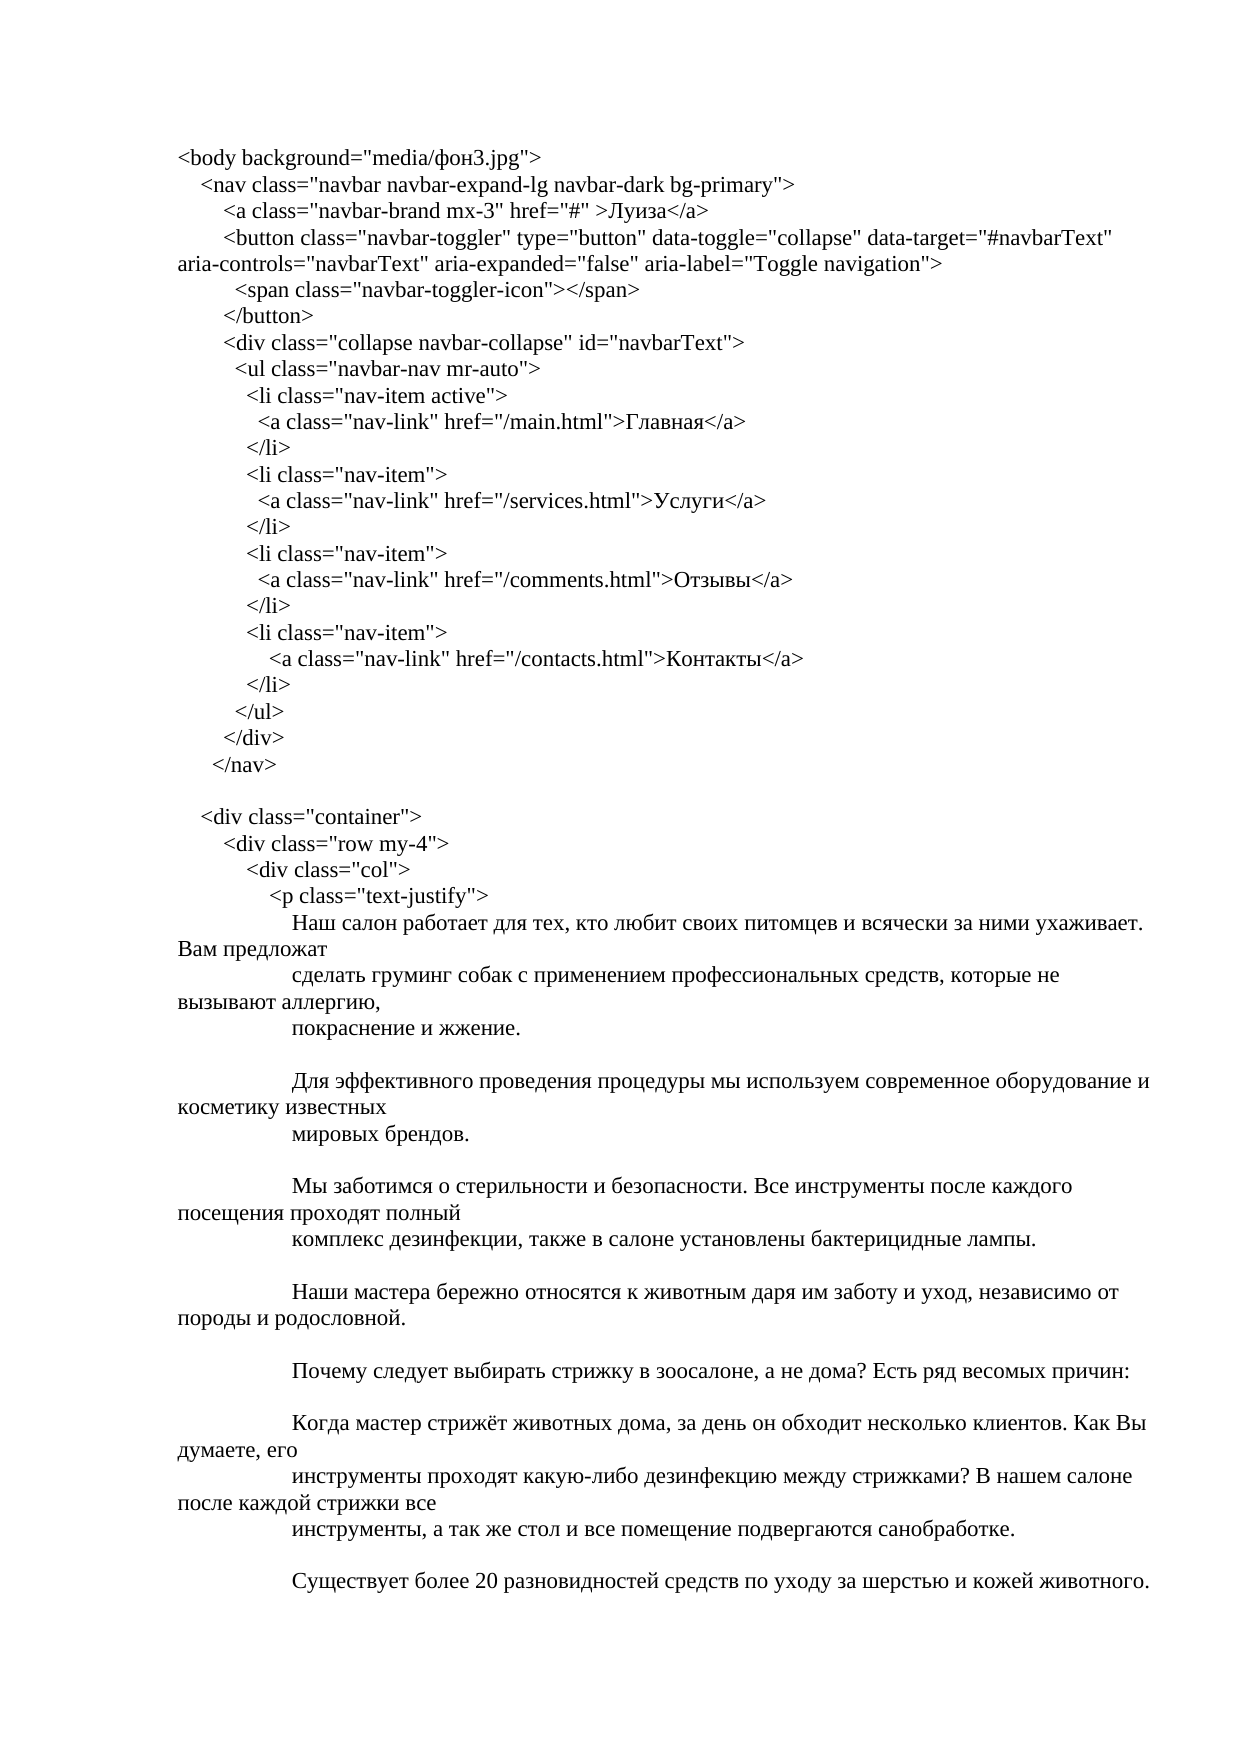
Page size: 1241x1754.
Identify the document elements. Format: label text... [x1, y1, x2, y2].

text <ul class="navbar-nav mr-auto"> [177, 355, 1152, 382]
text <a class="navbar-brand mx-3" href="#" >Луиза</a> [177, 197, 1152, 223]
text <li class="nav-item"> [177, 540, 1152, 566]
text </li> [177, 672, 1152, 698]
text Существует более 20 разновидностей средств по уходу за шерстью и кожей животного. [177, 1568, 1152, 1594]
text <a class="nav-link" href="/comments.html">Отзывы</a> [177, 566, 1152, 592]
text <div class="container"> [177, 803, 1152, 830]
text Мы заботимся о стерильности и безопасности. Все инструменты после каждого посещения проходят полный [177, 1172, 1152, 1225]
text <p class="text-justify"> [177, 882, 1152, 909]
text Для эффективного проведения процедуры мы используем современное оборудование и косметику известных [177, 1067, 1152, 1119]
text Когда мастер стрижёт животных дома, за день он обходит несколько клиентов. Как Вы думаете, его [177, 1409, 1152, 1462]
text <nav class="navbar navbar-expand-lg navbar-dark bg-primary"> [177, 171, 1152, 197]
text Наши мастера бережно относятся к животным даря им заботу и уход, независимо от породы и родословной. [177, 1278, 1152, 1330]
text Наш салон работает для тех, кто любит своих питомцев и всячески за ними ухаживает. Вам предложат [177, 909, 1152, 961]
text комплекс дезинфекции, также в салоне установлены бактерицидные лампы. [177, 1225, 1152, 1251]
text <body background="media/фон3.jpg"> [177, 144, 1152, 171]
text <div class="row my-4"> [177, 830, 1152, 856]
text </button> [177, 303, 1152, 329]
text <li class="nav-item active"> [177, 382, 1152, 408]
text покраснение и жжение. [177, 1014, 1152, 1041]
text </nav> [177, 751, 1152, 777]
text </li> [177, 513, 1152, 540]
text мировых брендов. [177, 1119, 1152, 1146]
text <a class="nav-link" href="/contacts.html">Контакты</a> [177, 645, 1152, 672]
text <span class="navbar-toggler-icon"></span> [177, 276, 1152, 303]
text сделать груминг собак с применением профессиональных средств, которые не вызывают аллергию, [177, 961, 1152, 1014]
text </div> [177, 724, 1152, 751]
text </li> [177, 434, 1152, 461]
text <li class="nav-item"> [177, 619, 1152, 645]
text <div class="col"> [177, 856, 1152, 882]
text инструменты проходят какую-либо дезинфекцию между стрижками? В нашем салоне после каждой стрижки все [177, 1462, 1152, 1515]
text <button class="navbar-toggler" type="button" data-toggle="collapse" data-target="#navbarText" aria-controls="navbarText" aria-expanded="false" aria-label="Toggle navigation"> [177, 223, 1152, 276]
text </li> [177, 592, 1152, 619]
text <a class="nav-link" href="/services.html">Услуги</a> [177, 487, 1152, 513]
text инструменты, а так же стол и все помещение подвергаются санобработке. [177, 1515, 1152, 1541]
text Почему следует выбирать стрижку в зоосалоне, а не дома? Есть ряд весомых причин: [177, 1357, 1152, 1383]
text <div class="collapse navbar-collapse" id="navbarText"> [177, 329, 1152, 355]
text <a class="nav-link" href="/main.html">Главная</a> [177, 408, 1152, 434]
text <li class="nav-item"> [177, 461, 1152, 487]
text </ul> [177, 698, 1152, 724]
